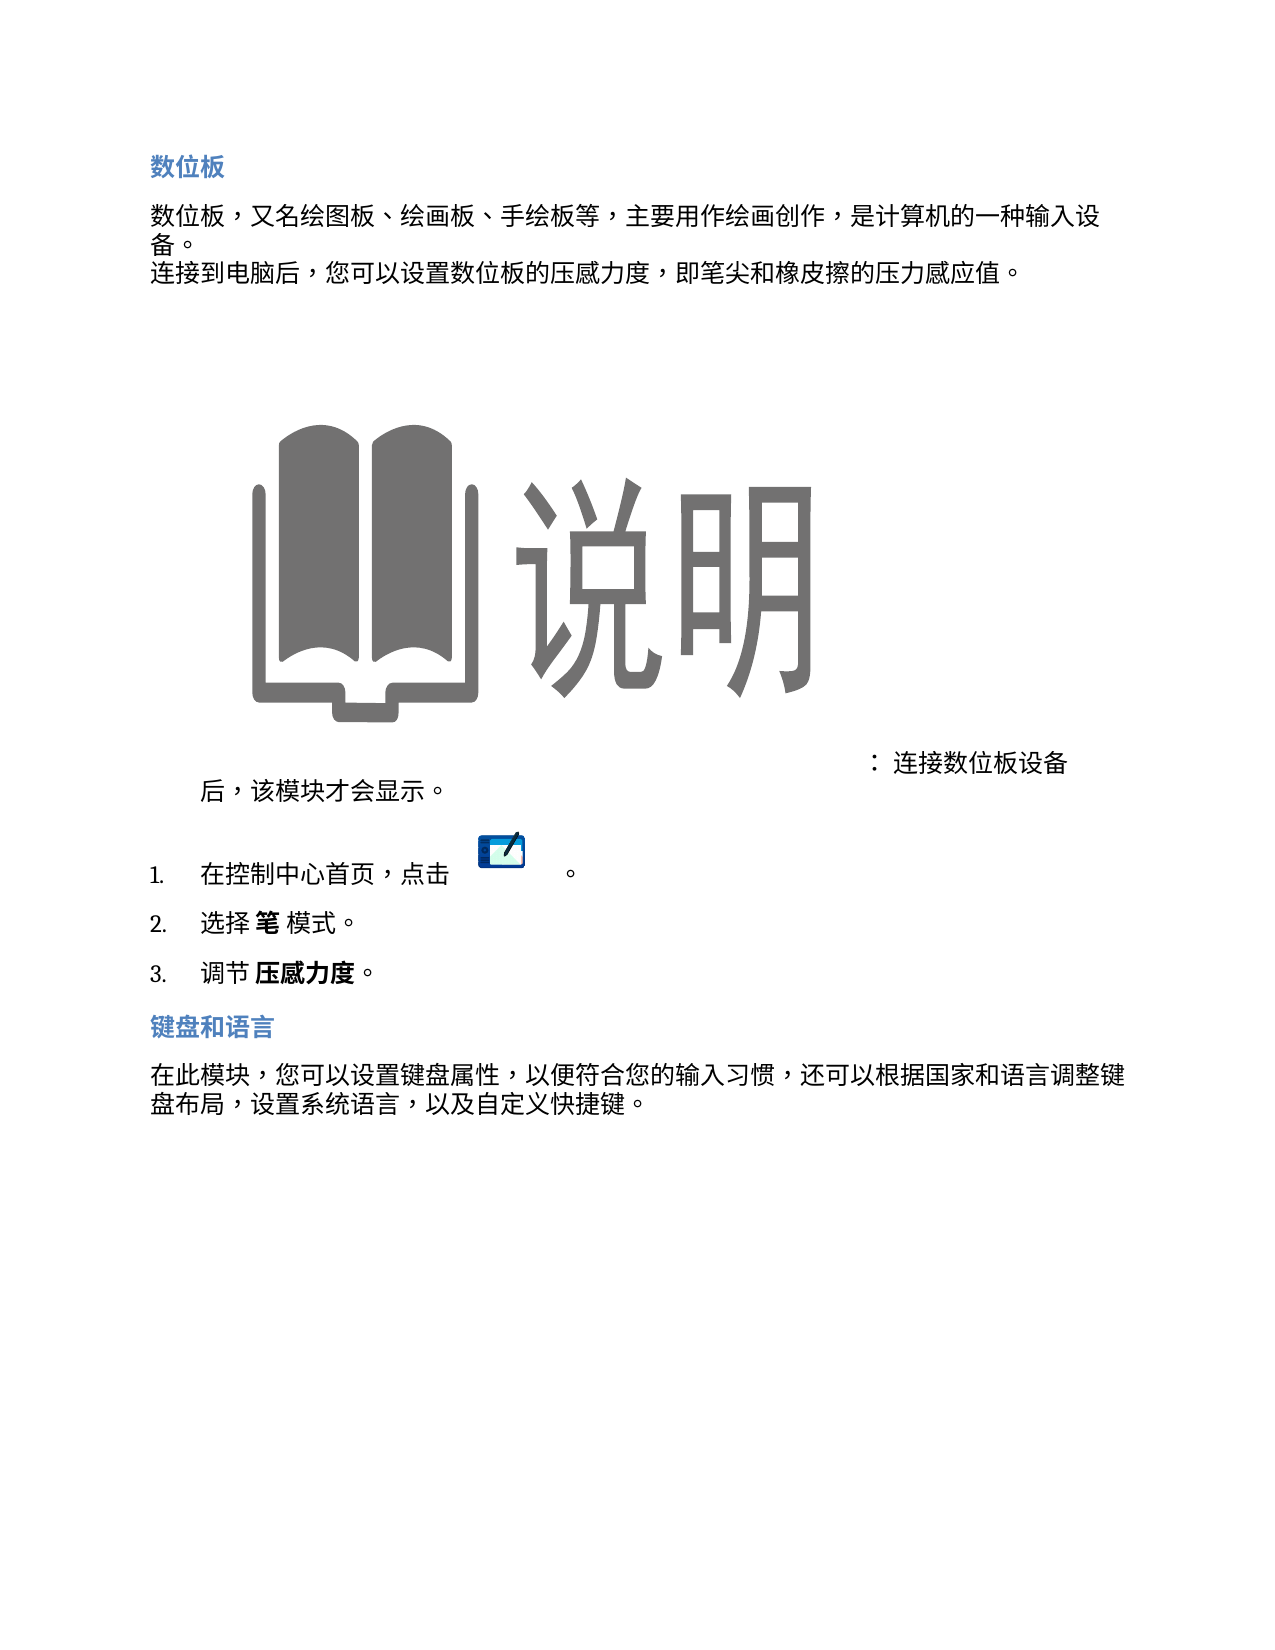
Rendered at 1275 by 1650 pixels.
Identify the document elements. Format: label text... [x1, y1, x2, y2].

text ： 连接数位板设备后，该模块才会显示。 [200, 355, 1075, 807]
subtitle 数位板 [150, 150, 1125, 184]
text 数位板，又名绘图板、绘画板、手绘板等，主要用作绘画创作，是计算机的一种输入设备。 连接到电脑后，您可以设置数位板的压感力度，即笔尖和橡皮擦的压力感应值。 [150, 203, 1125, 289]
list 调节 压感力度。 [150, 960, 1125, 988]
list 在控制中心首页，点击 。 [150, 817, 1125, 889]
text 在此模块，您可以设置键盘属性，以便符合您的输入习惯，还可以根据国家和语言调整键盘布局，设置系统语言，以及自定义快捷键。 [150, 1062, 1125, 1119]
subtitle 键盘和语言 [150, 1009, 1125, 1043]
list 选择 笔 模式。 [150, 910, 1125, 939]
